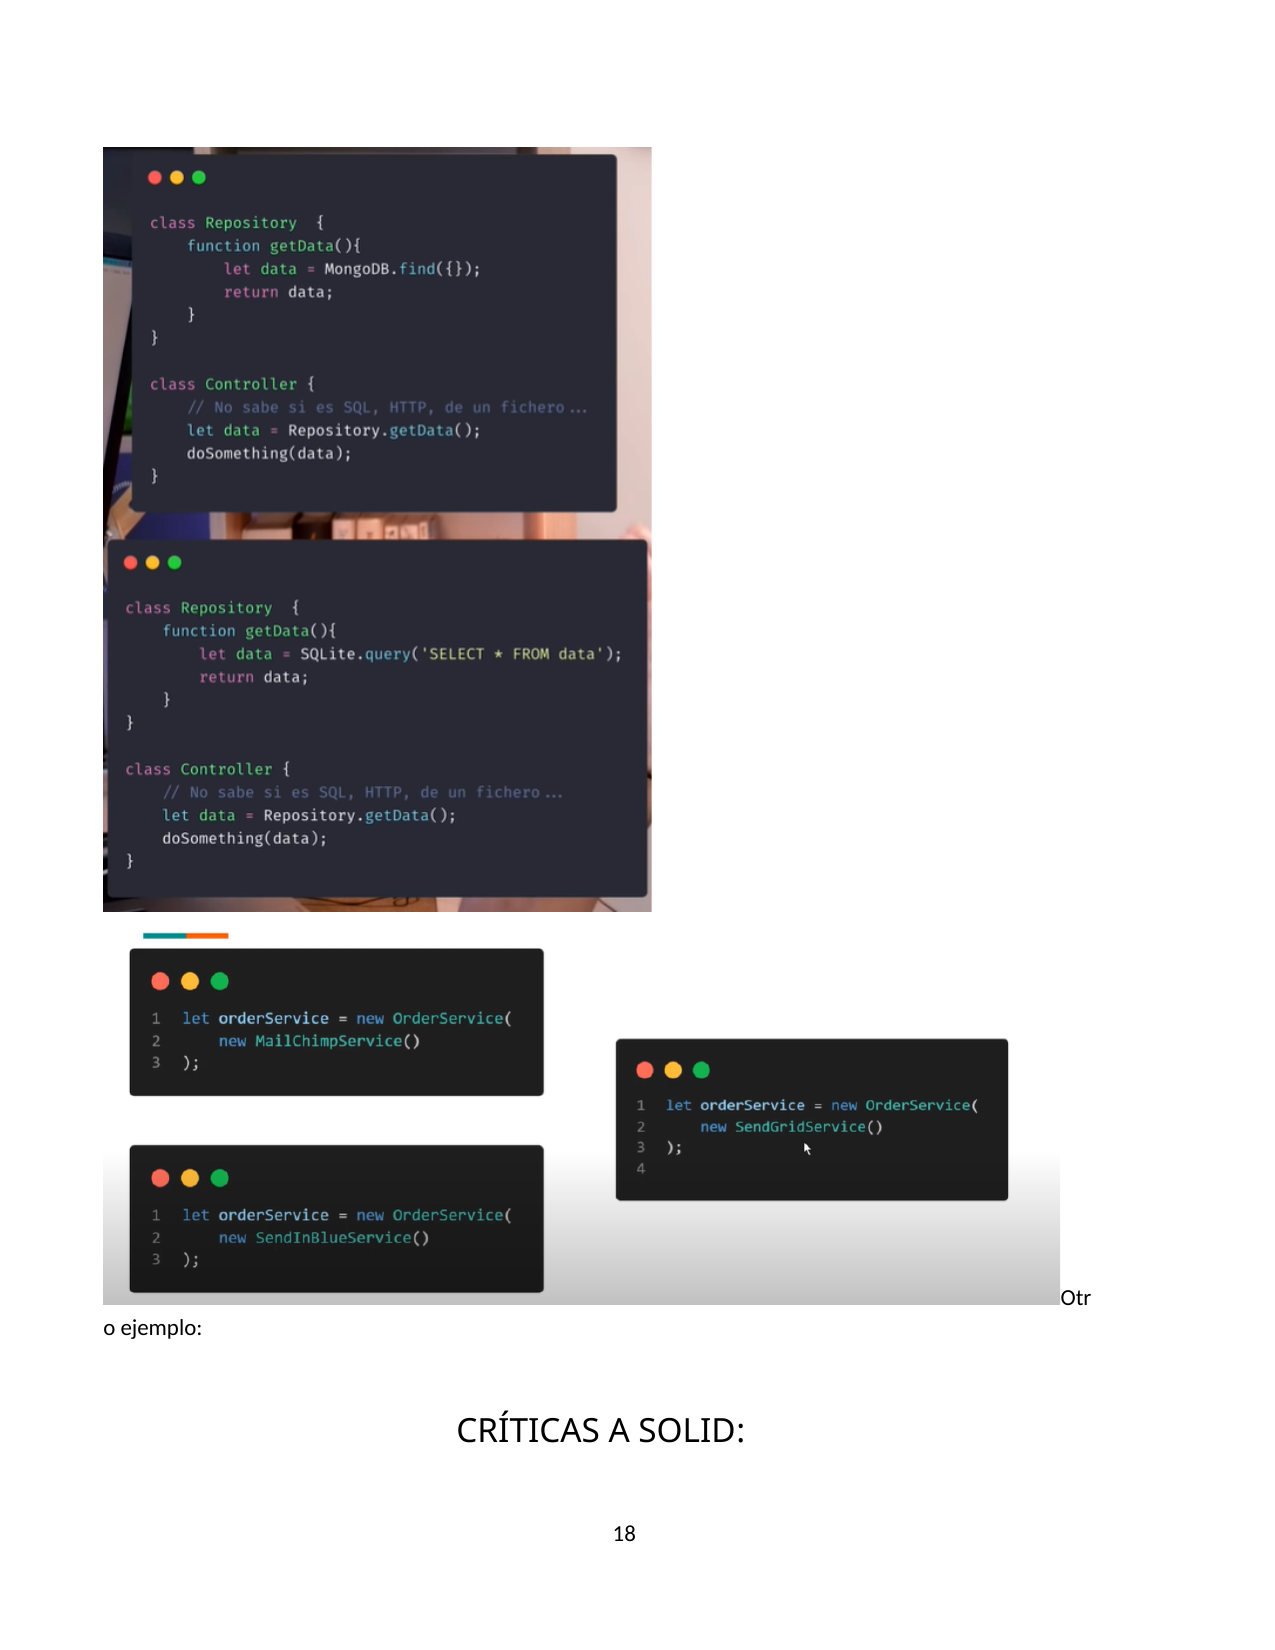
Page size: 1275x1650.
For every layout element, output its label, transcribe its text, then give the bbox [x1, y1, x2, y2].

picture [103, 913, 1061, 1305]
picture [103, 147, 652, 912]
subtitle CRÍTICAS A SOLID: [103, 1407, 1098, 1452]
